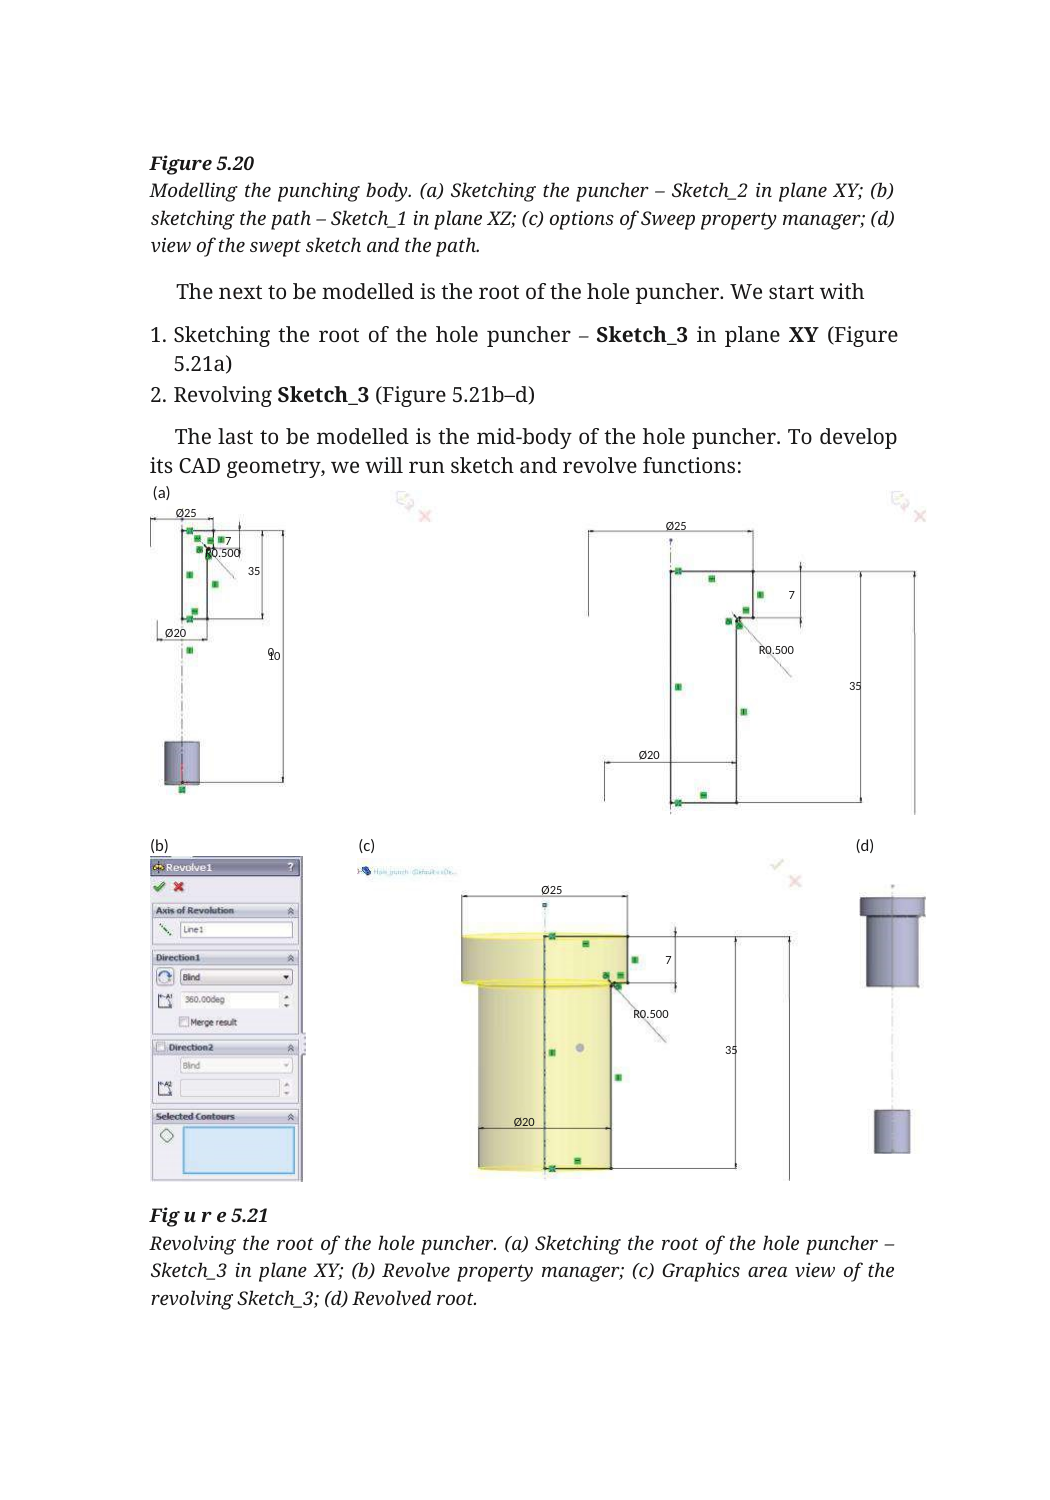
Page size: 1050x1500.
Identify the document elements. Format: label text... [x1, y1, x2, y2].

picture [150, 856, 306, 1182]
text (b) (c) (d) [150, 835, 900, 855]
text Revolving the root of the hole puncher. (a) Sketching the root of the hole puncher – Sketch_3 in plane XY; (b) Revolve property manager; (c) Graphics area view of the revolving Sketch_3; (d) Revolved root. [149, 1230, 898, 1311]
subtitle Figure 5.20 [149, 150, 900, 176]
text The last to be modelled is the mid-body of the hole puncher. To develop its CAD geometry, we will run sketch and revolve functions: [149, 422, 898, 480]
list Revolving Sketch_3 (Figure 5.21b–d) [150, 380, 898, 408]
subtitle Fig u r e 5.21 [149, 1202, 900, 1228]
picture [859, 884, 926, 1154]
list Sketching the root of the hole puncher – Sketch_3 in plane XY (Figure 5.21a) [150, 320, 898, 378]
text Modelling the punching body. (a) Sketching the puncher – Sketch_2 in plane XY; (b) sketching the path – Sketch_1 in plane XZ; (c) options of Sweep property manager; (d) view of the swept sketch and the path. [149, 178, 898, 258]
picture [357, 858, 803, 1181]
text The next to be modelled is the root of the hole puncher. We start with [176, 277, 898, 306]
picture [150, 490, 927, 815]
